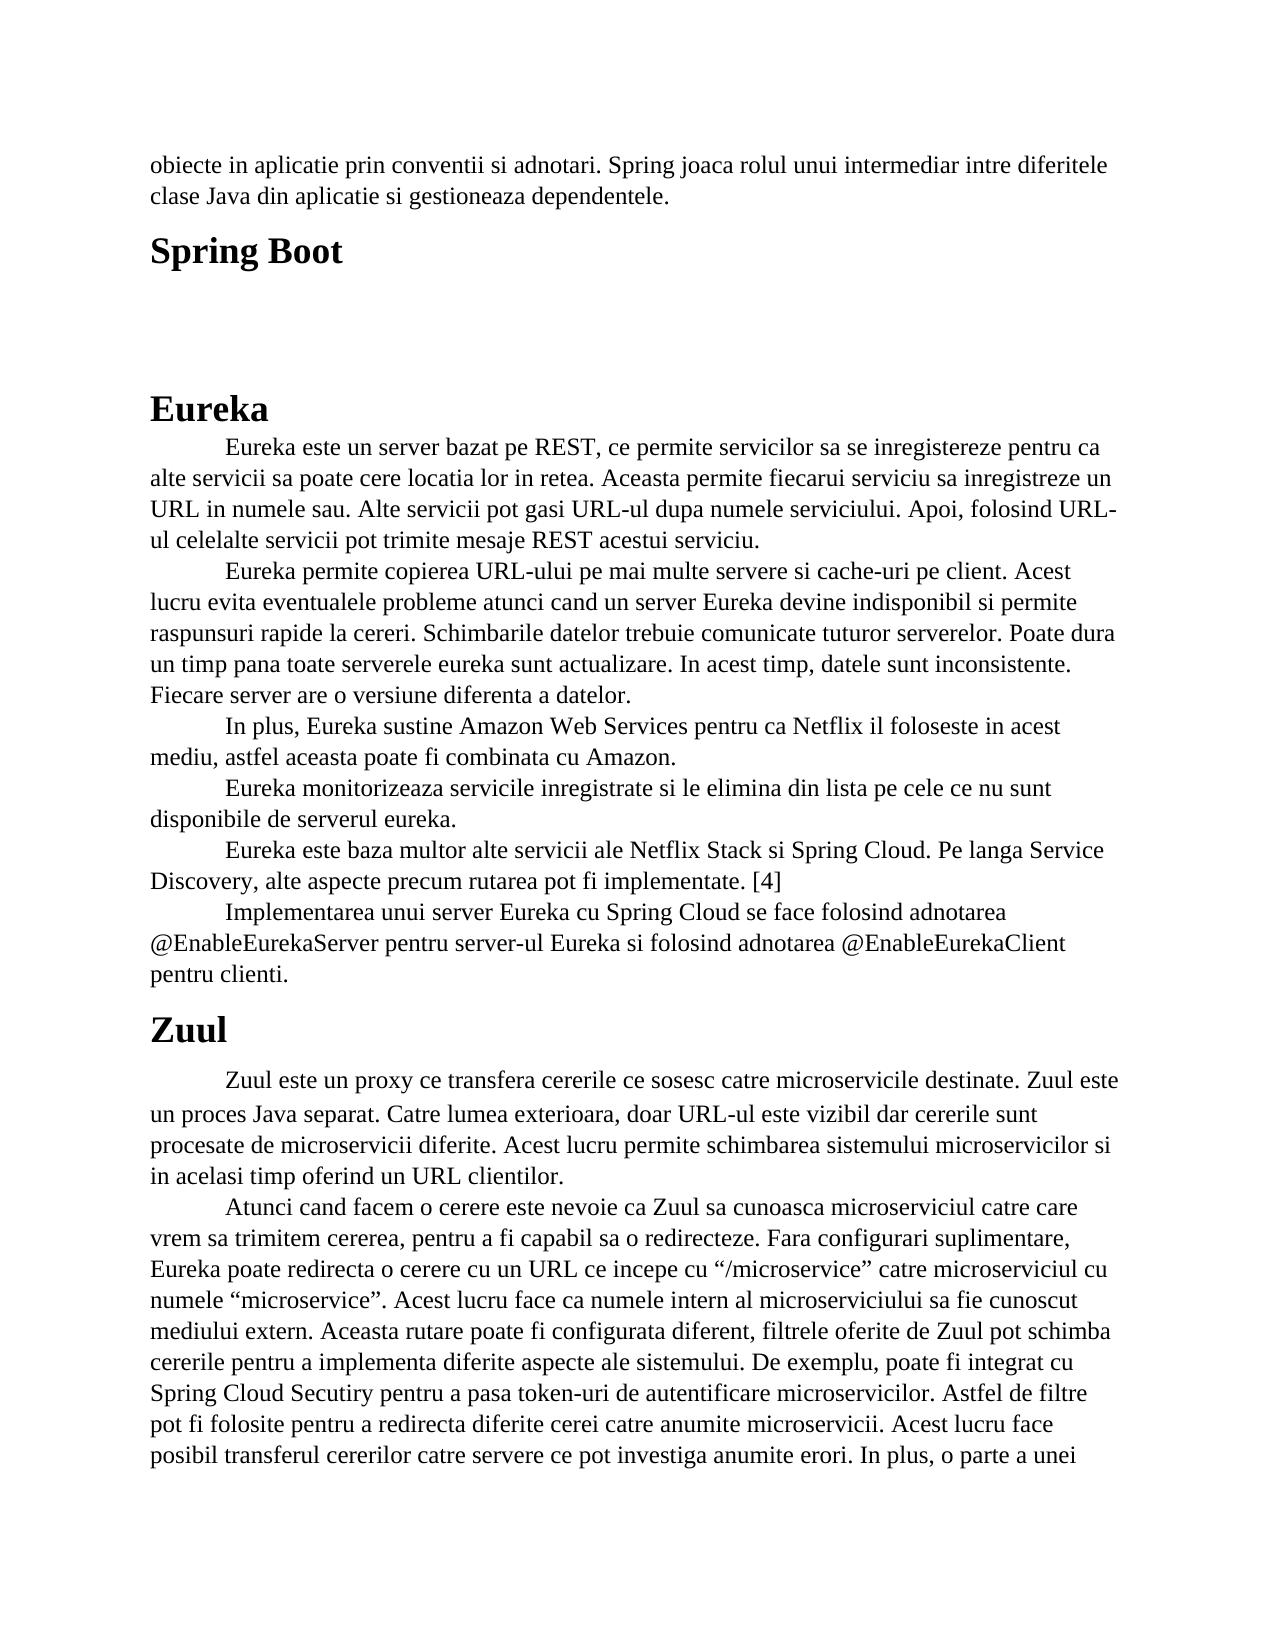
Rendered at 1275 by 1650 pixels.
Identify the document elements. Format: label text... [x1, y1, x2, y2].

text Eureka Eureka este un server bazat pe REST, ce permite servicilor sa se inregistereze pentru ca alte servicii sa poate cere locatia lor in retea. Aceasta permite fiecarui serviciu sa inregistreze un URL in numele sau. Alte servicii pot gasi URL-ul dupa numele serviciului. Apoi, folosind URL-ul celelalte servicii pot trimite mesaje REST acestui serviciu. Eureka permite copierea URL-ului pe mai multe servere si cache-uri pe client. Acest lucru evita eventualele probleme atunci cand un server Eureka devine indisponibil si permite raspunsuri rapide la cereri. Schimbarile datelor trebuie comunicate tuturor serverelor. Poate dura un timp pana toate serverele eureka sunt actualizare. In acest timp, datele sunt inconsistente. Fiecare server are o versiune diferenta a datelor. In plus, Eureka sustine Amazon Web Services pentru ca Netflix il foloseste in acest mediu, astfel aceasta poate fi combinata cu Amazon. Eureka monitorizeaza servicile inregistrate si le elimina din lista pe cele ce nu sunt disponibile de serverul eureka. Eureka este baza multor alte servicii ale Netflix Stack si Spring Cloud. Pe langa Service Discovery, alte aspecte precum rutarea pot fi implementate. [4] Implementarea unui server Eureka cu Spring Cloud se face folosind adnotarea @EnableEurekaServer pentru server-ul Eureka si folosind adnotarea @EnableEurekaClient pentru clienti. [150, 386, 1125, 988]
text Spring Boot [150, 229, 1125, 318]
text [150, 1007, 1125, 1469]
text obiecte in aplicatie prin conventii si adnotari. Spring joaca rolul unui intermediar intre diferitele clase Java din aplicatie si gestioneaza dependentele. [150, 150, 1125, 210]
